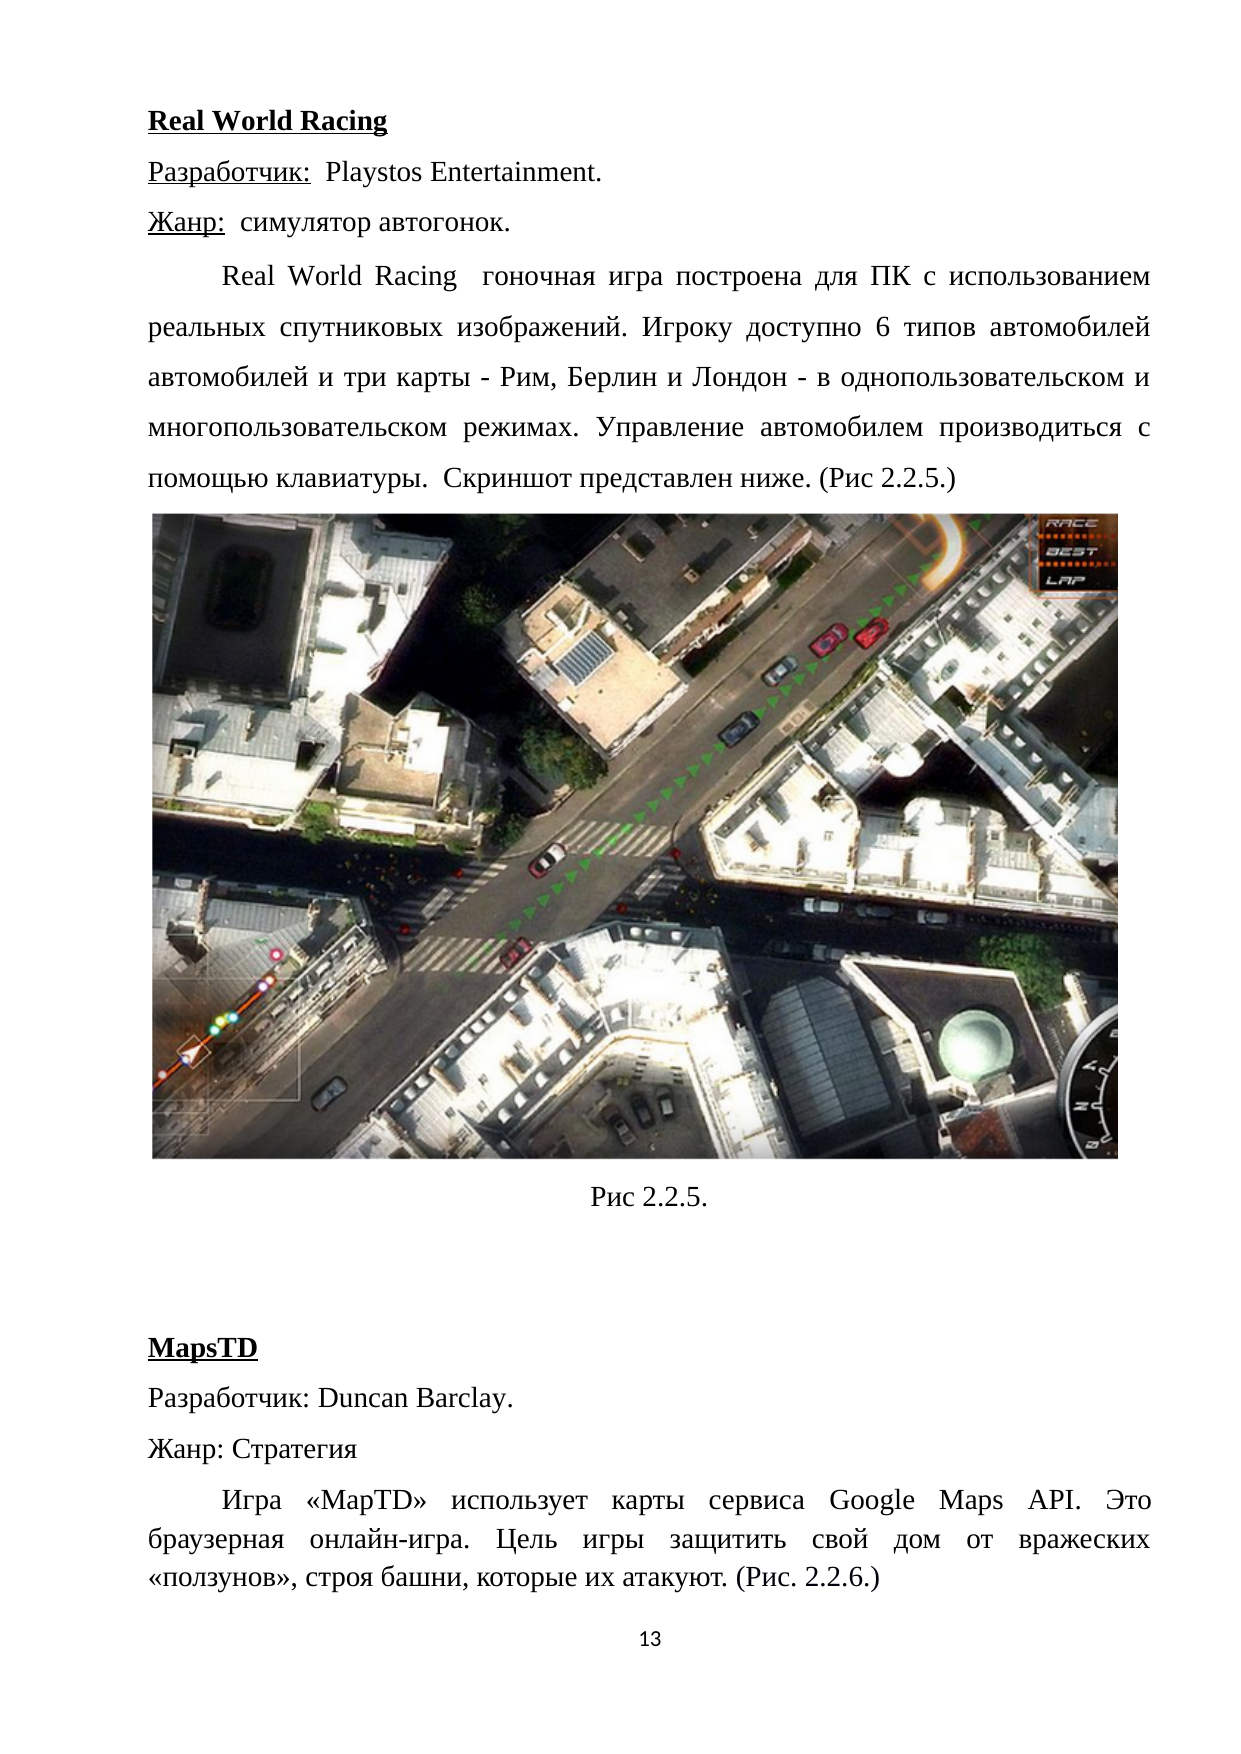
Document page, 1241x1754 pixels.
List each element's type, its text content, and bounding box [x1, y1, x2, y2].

text Real World Racing гоночная игра построена для ПК с использованием реальных спутниковых изображений. Игроку доступно 6 типов автомобилей автомобилей и три карты - Рим, Берлин и Лондон - в однопользовательском и многопользовательском режимах. Управление автомобилем производиться с помощью клавиатуры. Скриншот представлен ниже. (Рис 2.2.5.) [148, 258, 1152, 493]
text Рис 2.2.5. [148, 1179, 1152, 1212]
text MapsTD [148, 1330, 1152, 1363]
text Разработчик: Duncan Barclay. [148, 1380, 1152, 1414]
text Real World Racing [148, 103, 1152, 137]
text Жанр: симулятор автогонок. [148, 204, 1152, 238]
text Жанр: Стратегия [148, 1431, 1152, 1465]
picture [147, 510, 1118, 1166]
text Разработчик: Playstos Entertainment. [148, 154, 1152, 187]
text Игра «MapTD» использует карты сервиса Google Maps API. Это браузерная онлайн-игра. Цель игры защитить свой дом от вражеских «ползунов», строя башни, которые их атакуют. (Рис. 2.2.6.) [148, 1482, 1152, 1593]
